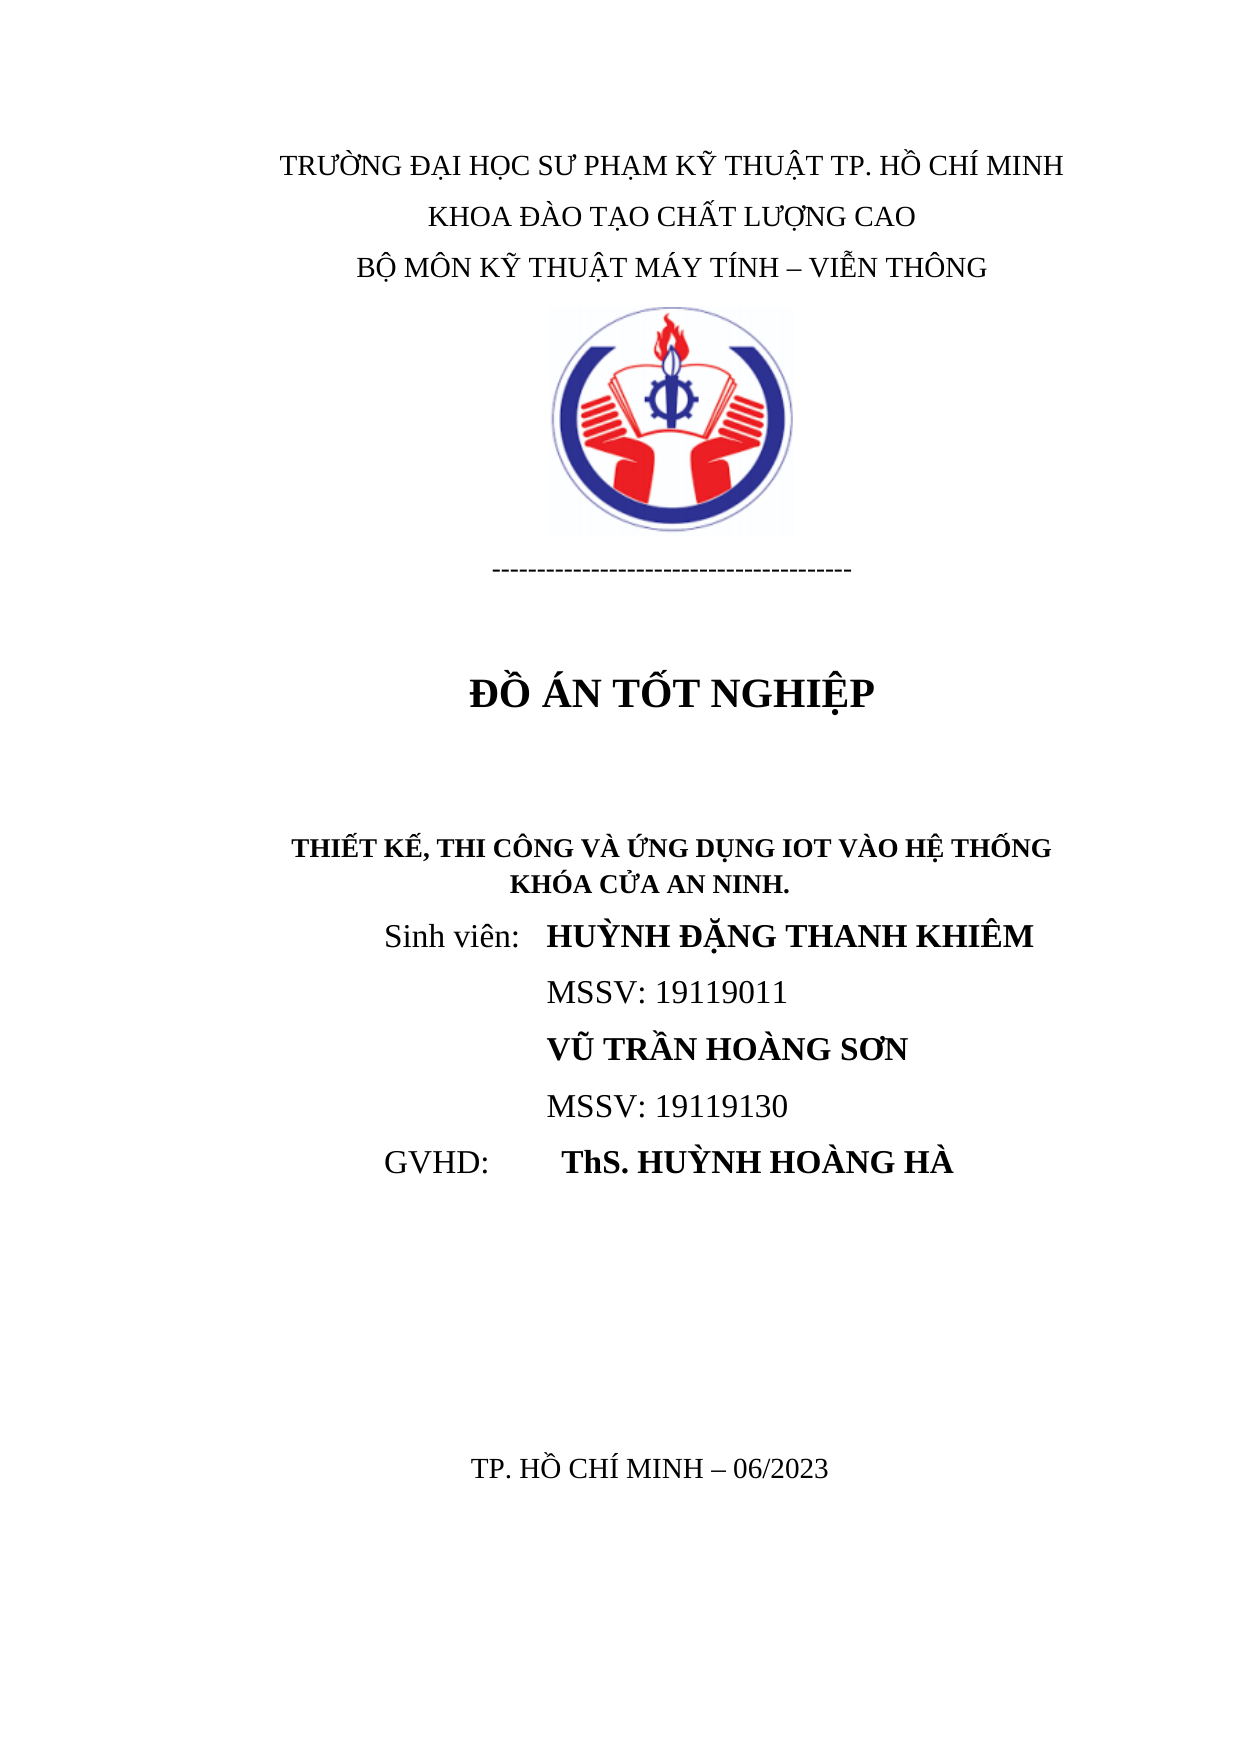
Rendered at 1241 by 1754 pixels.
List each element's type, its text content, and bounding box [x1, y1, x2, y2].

title TP. HỒ CHÍ MINH – 06/2023 [207, 1451, 1092, 1485]
text VŨ TRẦN HOÀNG SƠN [207, 1029, 1092, 1068]
text ---------------------------------------- [207, 552, 1092, 583]
text MSSV: 19119011 [207, 973, 1092, 1011]
picture [547, 300, 797, 536]
text ĐỒ ÁN TỐT NGHIỆP [207, 668, 1092, 716]
text KHOA ĐÀO TẠO CHẤT LƯỢNG CAO [207, 199, 1092, 232]
text MSSV: 19119130 [207, 1086, 1092, 1124]
text TRƯỜNG ĐẠI HỌC SƯ PHẠM KỸ THUẬT TP. HỒ CHÍ MINH [207, 148, 1092, 181]
text THIẾT KẾ, THI CÔNG VÀ ỨNG DỤNG IOT VÀO HỆ THỐNG KHÓA CỬA AN NINH. [207, 832, 1092, 899]
text Sinh viên: HUỲNH ĐẶNG THANH KHIÊM [207, 916, 1092, 954]
text GVHD: ThS. HUỲNH HOÀNG HÀ [207, 1142, 1092, 1181]
text BỘ MÔN KỸ THUẬT MÁY TÍNH – VIỄN THÔNG [207, 250, 1092, 283]
